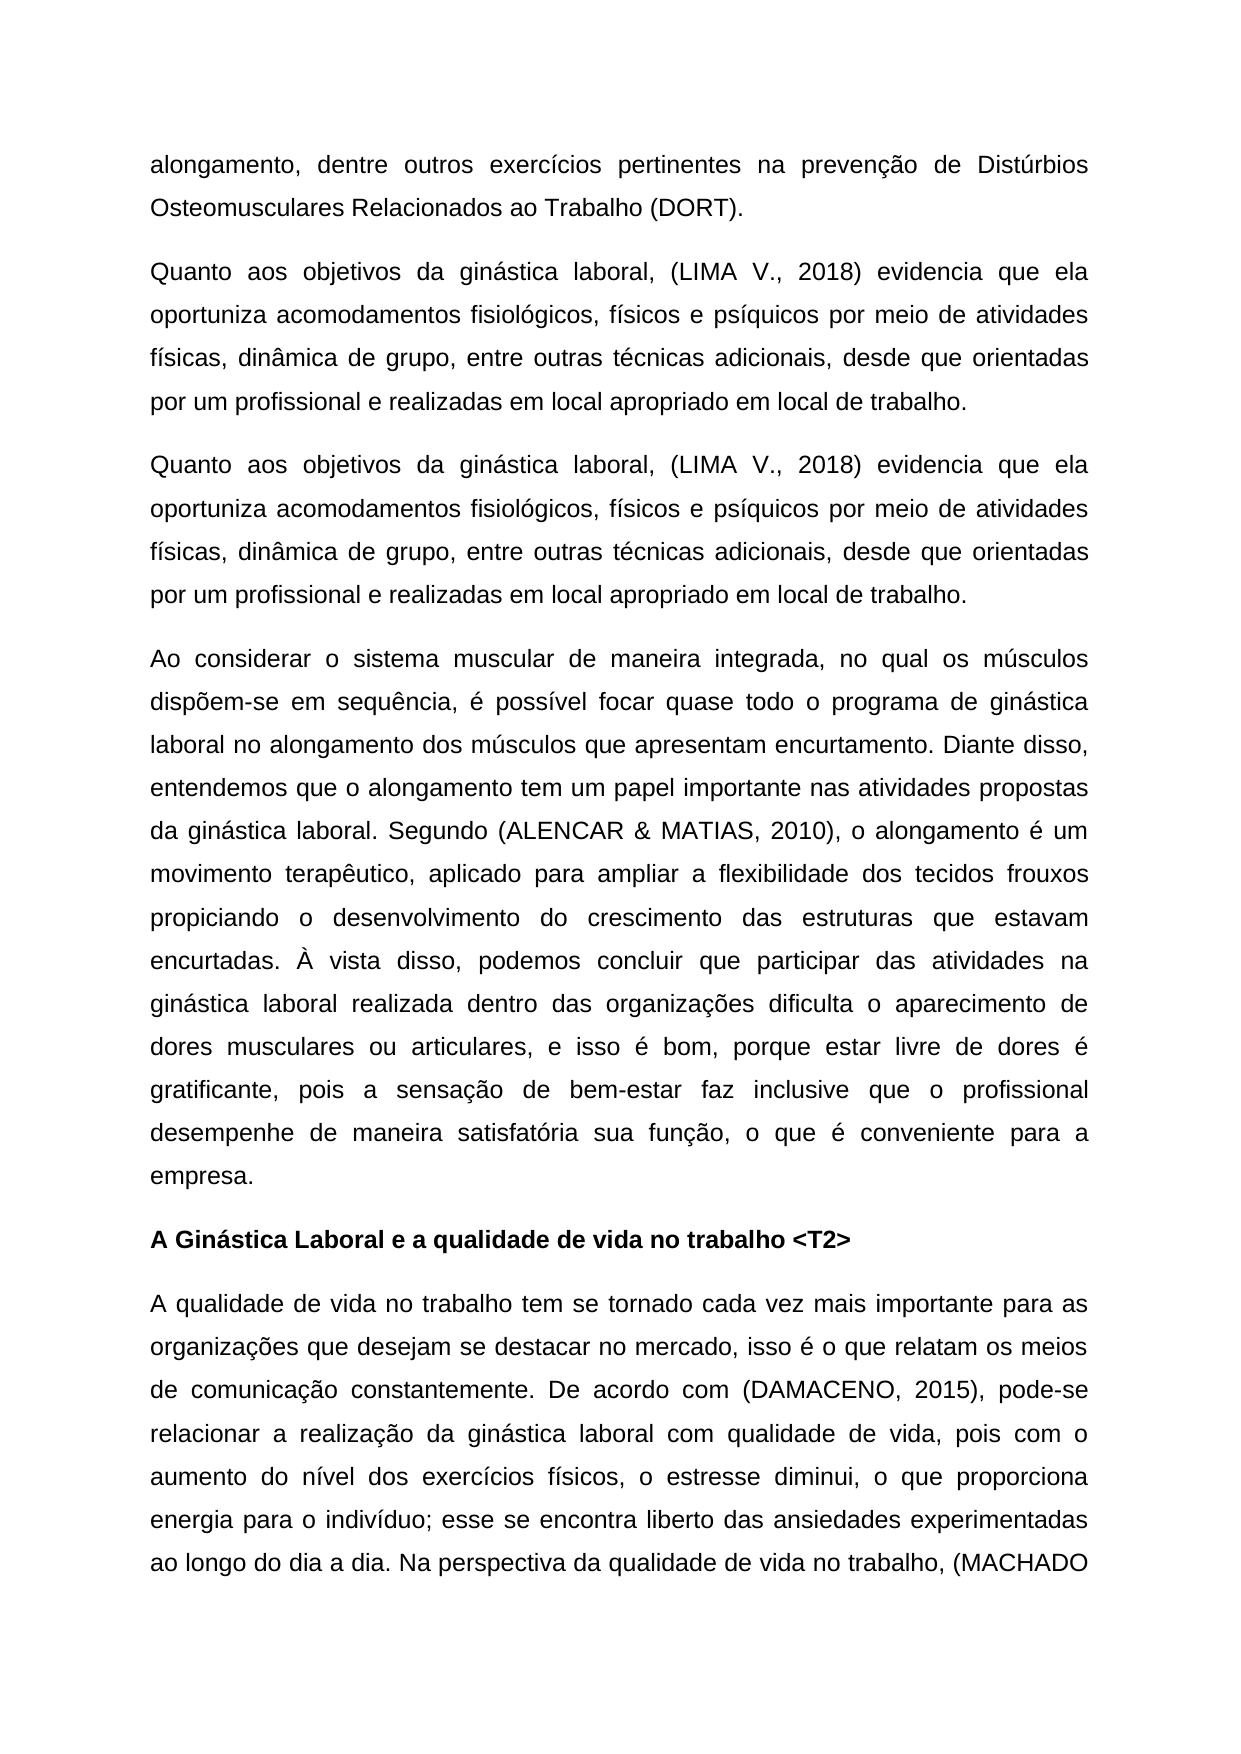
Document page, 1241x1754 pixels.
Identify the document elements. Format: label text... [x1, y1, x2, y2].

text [150, 1289, 1090, 1577]
text A Ginástica Laboral e a qualidade de vida no trabalho <T2> [150, 1225, 1090, 1254]
text Ao considerar o sistema muscular de maneira integrada, no qual os músculos dispõem-se em sequência, é possível focar quase todo o programa de ginástica laboral no alongamento dos músculos que apresentam encurtamento. Diante disso, entendemos que o alongamento tem um papel importante nas atividades propostas da ginástica laboral. Segundo (ALENCAR & MATIAS, 2010), o alongamento é um movimento terapêutico, aplicado para ampliar a flexibilidade dos tecidos frouxos propiciando o desenvolvimento do crescimento das estruturas que estavam encurtadas. À vista disso, podemos concluir que participar das atividades na ginástica laboral realizada dentro das organizações dificulta o aparecimento de dores musculares ou articulares, e isso é bom, porque estar livre de dores é gratificante, pois a sensação de bem-estar faz inclusive que o profissional desempenhe de maneira satisfatória sua função, o que é conveniente para a empresa. [150, 644, 1090, 1190]
text Quanto aos objetivos da ginástica laboral, (LIMA V., 2018) evidencia que ela oportuniza acomodamentos fisiológicos, físicos e psíquicos por meio de atividades físicas, dinâmica de grupo, entre outras técnicas adicionais, desde que orientadas por um profissional e realizadas em local apropriado em local de trabalho. [150, 257, 1090, 415]
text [150, 150, 1090, 222]
text Quanto aos objetivos da ginástica laboral, (LIMA V., 2018) evidencia que ela oportuniza acomodamentos fisiológicos, físicos e psíquicos por meio de atividades físicas, dinâmica de grupo, entre outras técnicas adicionais, desde que orientadas por um profissional e realizadas em local apropriado em local de trabalho. [150, 450, 1090, 608]
